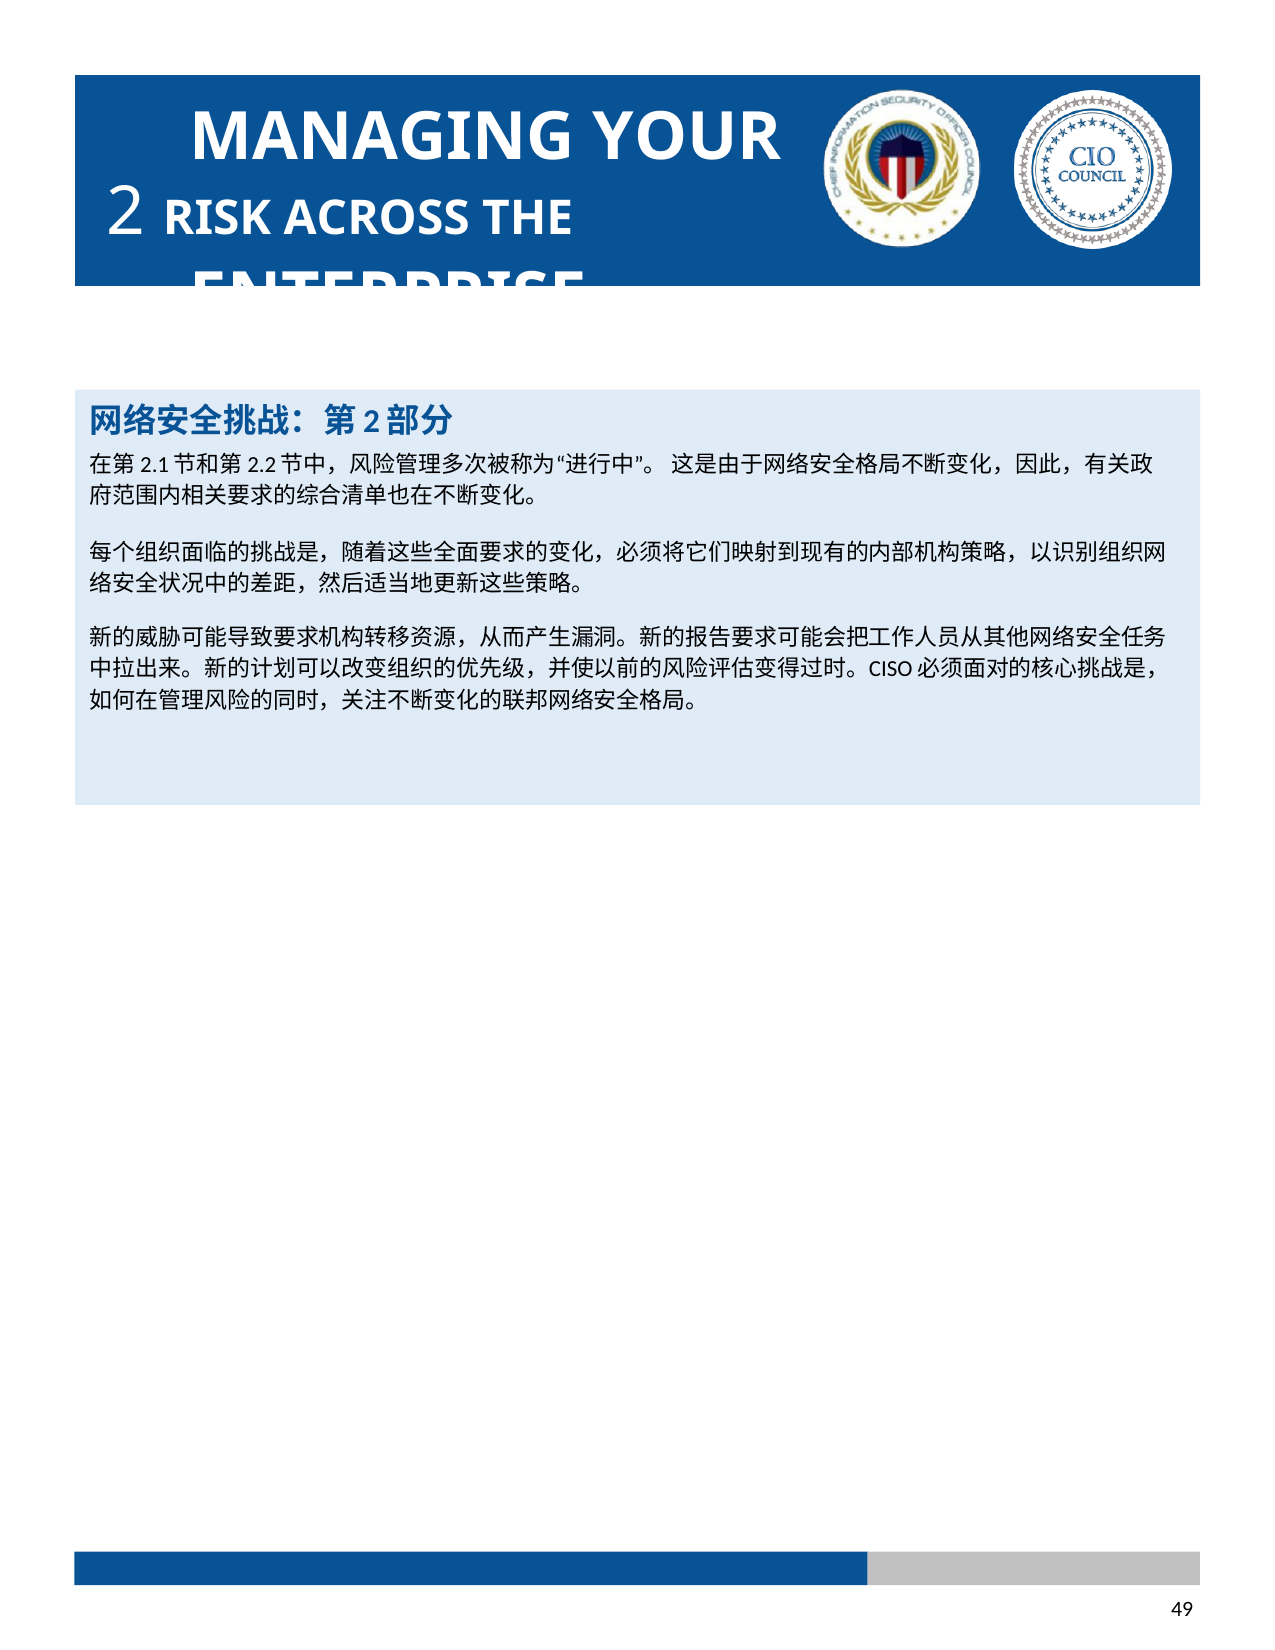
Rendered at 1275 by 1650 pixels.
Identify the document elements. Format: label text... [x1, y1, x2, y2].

text 2 RISK ACROSS THE [106, 179, 1194, 248]
text 新的威胁可能导致要求机构转移资源，从而产生漏洞。新的报告要求可能会把工作人员从其他网络安全任务中拉出来。新的计划可以改变组织的优先级，并使以前的风险评估变得过时。CISO必须面对的核心挑战是，如何在管理风险的同时，关注不断变化的联邦网络安全格局。 [89, 620, 1183, 715]
text ENTERPRISE [189, 248, 1194, 337]
text 网络安全挑战：第2部分 [89, 394, 1194, 442]
text 每个组织面临的挑战是，随着这些全面要求的变化，必须将它们映射到现有的内部机构策略，以识别组织网络安全状况中的差距，然后适当地更新这些策略。 [89, 536, 1167, 598]
picture [75, 75, 1200, 286]
text MANAGING YOUR [189, 88, 1194, 179]
text 在第2.1节和第2.2节中，风险管理多次被称为“进行中”。 这是由于网络安全格局不断变化，因此，有关政府范围内相关要求的综合清单也在不断变化。 [89, 448, 1167, 510]
text 49 [1171, 1595, 1194, 1622]
